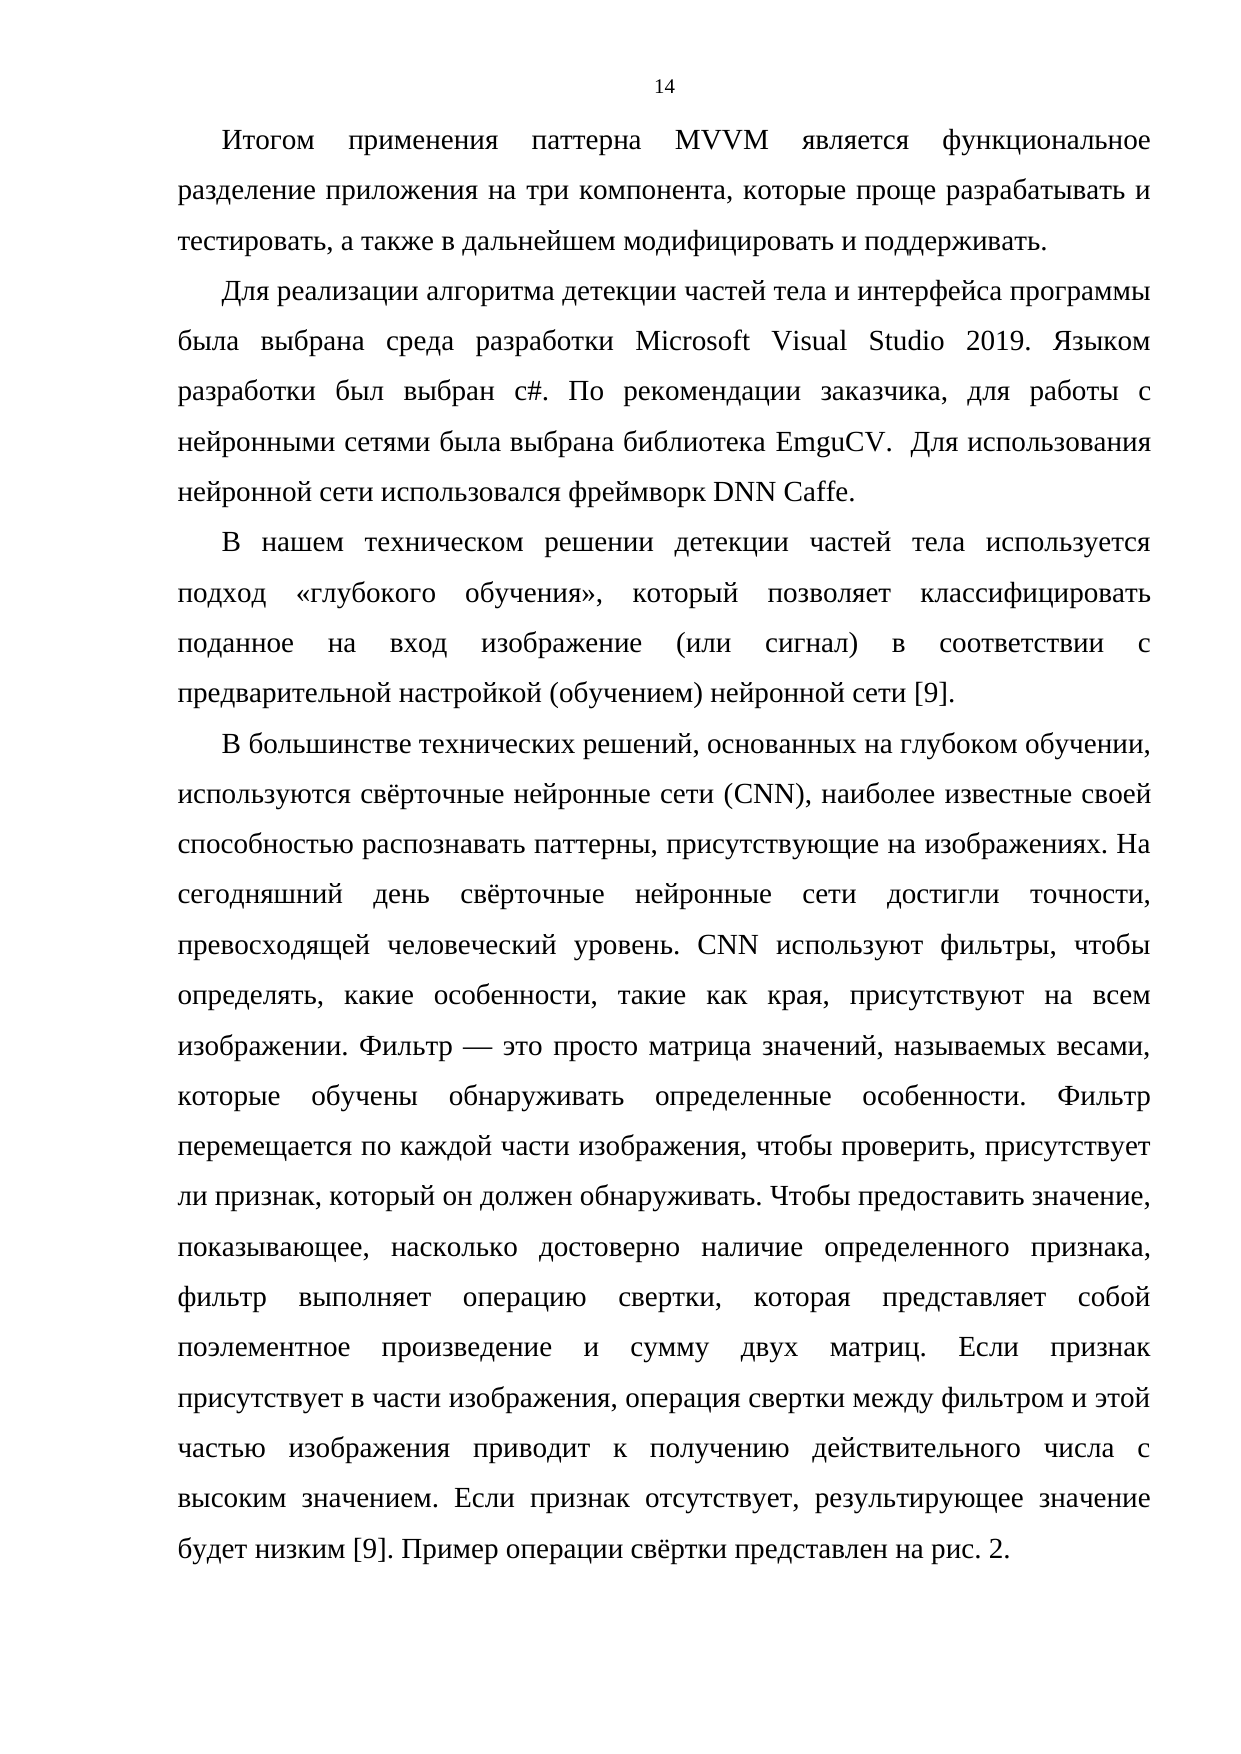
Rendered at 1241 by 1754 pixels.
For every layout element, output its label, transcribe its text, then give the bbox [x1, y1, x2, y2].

text Итогом применения паттерна MVVM является функциональное разделение приложения на три компонента, которые проще разрабатывать и тестировать, а также в дальнейшем модифицировать и поддерживать. [177, 122, 1152, 256]
text Для реализации алгоритма детекции частей тела и интерфейса программы была выбрана среда разработки Microsoft Visual Studio 2019. Языком разработки был выбран c#. По рекомендации заказчика, для работы с нейронными сетями была выбрана библиотека EmguCV. Для использования нейронной сети использовался фреймворк DNN Caffe. [177, 273, 1152, 508]
text В нашем техническом решении детекции частей тела используется подход «глубокого обучения», который позволяет классифицировать поданное на вход изображение (или сигнал) в соответствии с предварительной настройкой (обучением) нейронной сети [9]. [177, 524, 1152, 709]
text В большинстве технических решений, основанных на глубоком обучении, используются свёрточные нейронные сети (CNN), наиболее известные своей способностью распознавать паттерны, присутствующие на изображениях. На сегодняшний день свёрточные нейронные сети достигли точности, превосходящей человеческий уровень. CNN используют фильтры, чтобы определять, какие особенности, такие как края, присутствуют на всем изображении. Фильтр — это просто матрица значений, называемых весами, которые обучены обнаруживать определенные особенности. Фильтр перемещается по каждой части изображения, чтобы проверить, присутствует ли признак, который он должен обнаруживать. Чтобы предоставить значение, показывающее, насколько достоверно наличие определенного признака, фильтр выполняет операцию свертки, которая представляет собой поэлементное произведение и сумму двух матриц. Если признак присутствует в части изображения, операция свертки между фильтром и этой частью изображения приводит к получению действительного числа с высоким значением. Если признак отсутствует, результирующее значение будет низким [9]. Пример операции свёртки представлен на рис. 2. [177, 726, 1152, 1564]
